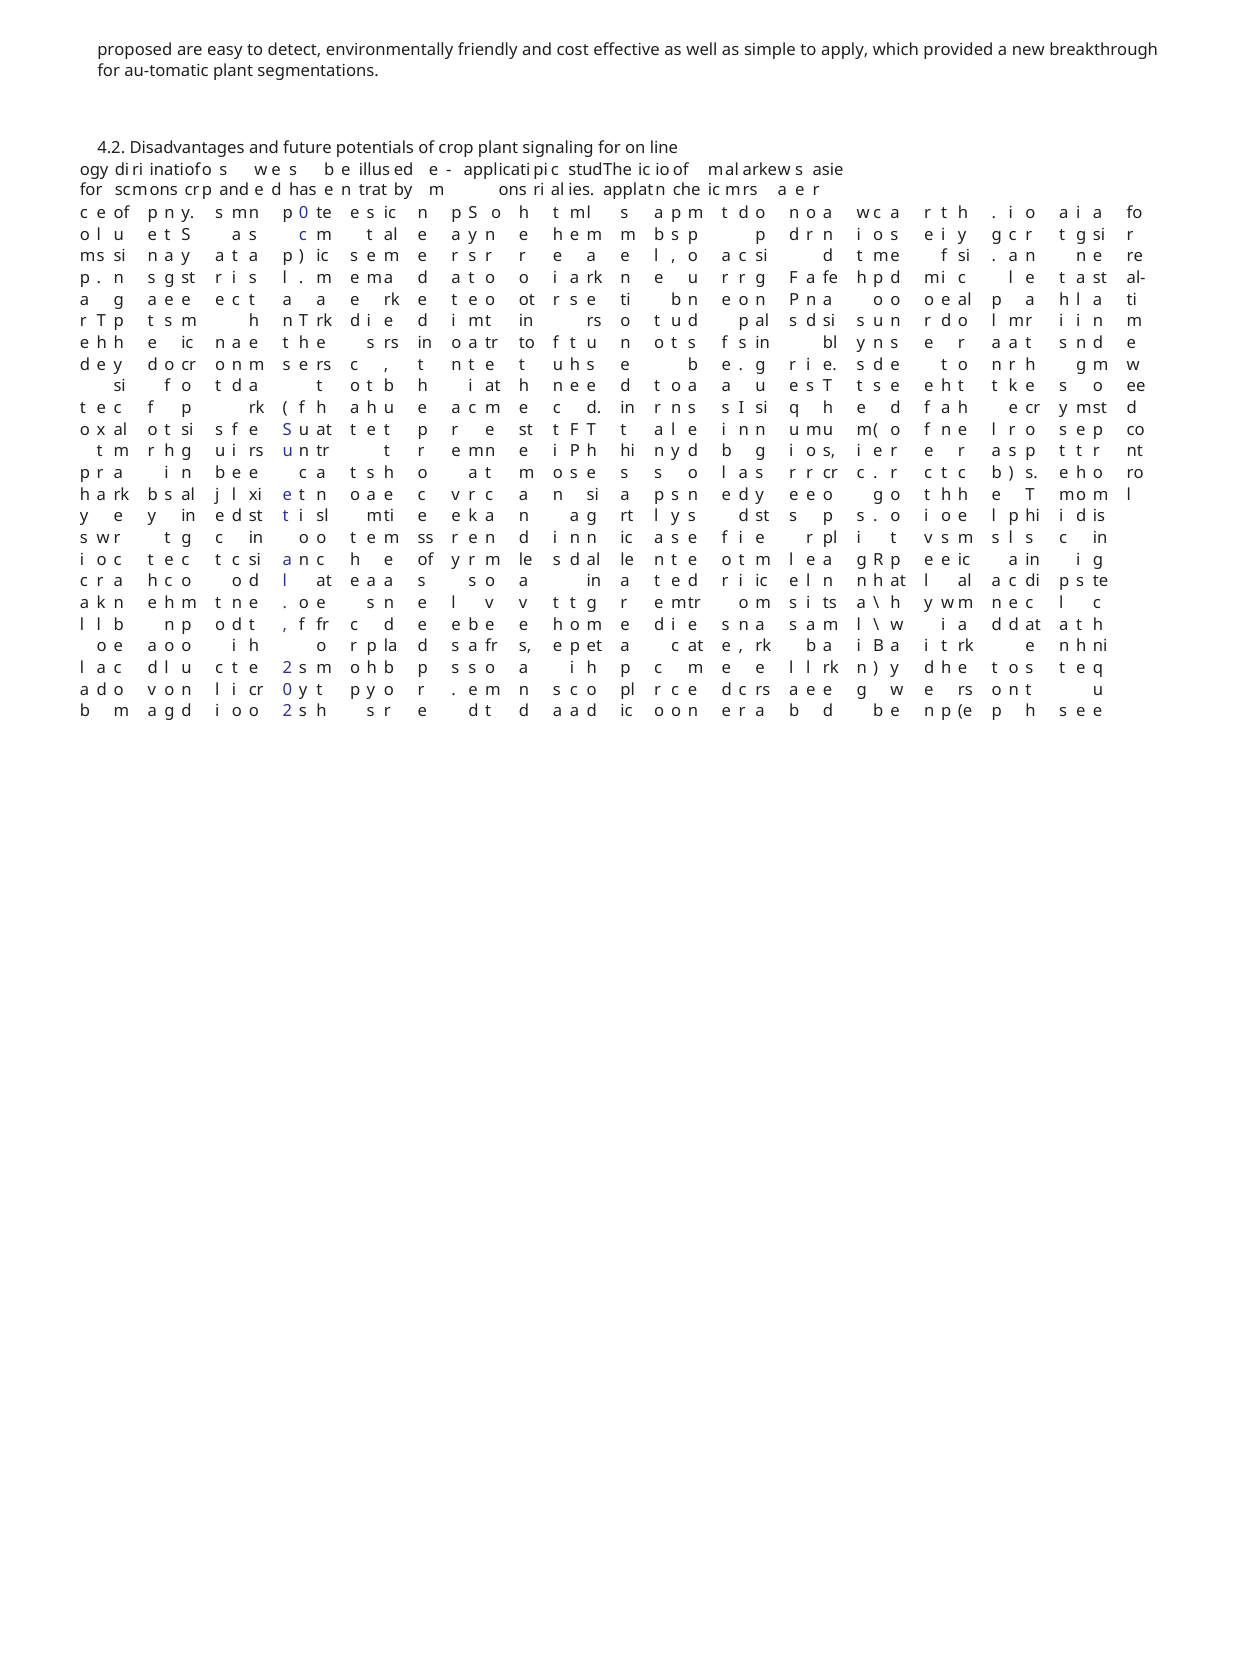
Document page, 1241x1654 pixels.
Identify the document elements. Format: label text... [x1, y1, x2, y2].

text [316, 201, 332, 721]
text proposed are easy to detect, environmentally friendly and cost effective as well as simple to apply, which provided a new breakthrough for au-tomatic plant segmentations. [97, 38, 1161, 81]
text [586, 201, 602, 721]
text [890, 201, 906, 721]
text 4.2. Disadvantages and future potentials of crop plant signaling for on line [97, 137, 1163, 157]
text ogy for discriminations of crops and weeds has been illustrated by em- applications [202, 159, 358, 199]
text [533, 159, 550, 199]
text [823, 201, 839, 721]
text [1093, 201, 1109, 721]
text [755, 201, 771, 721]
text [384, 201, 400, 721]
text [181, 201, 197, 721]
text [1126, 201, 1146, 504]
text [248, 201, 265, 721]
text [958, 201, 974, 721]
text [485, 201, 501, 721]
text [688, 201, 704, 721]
text pirical studies. The application of chemical markers was easier [551, 159, 672, 199]
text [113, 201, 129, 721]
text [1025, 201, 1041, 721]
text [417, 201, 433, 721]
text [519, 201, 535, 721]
text ogy for discriminations of crops and weeds has been illustrated by em- applications [359, 159, 533, 199]
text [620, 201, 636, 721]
